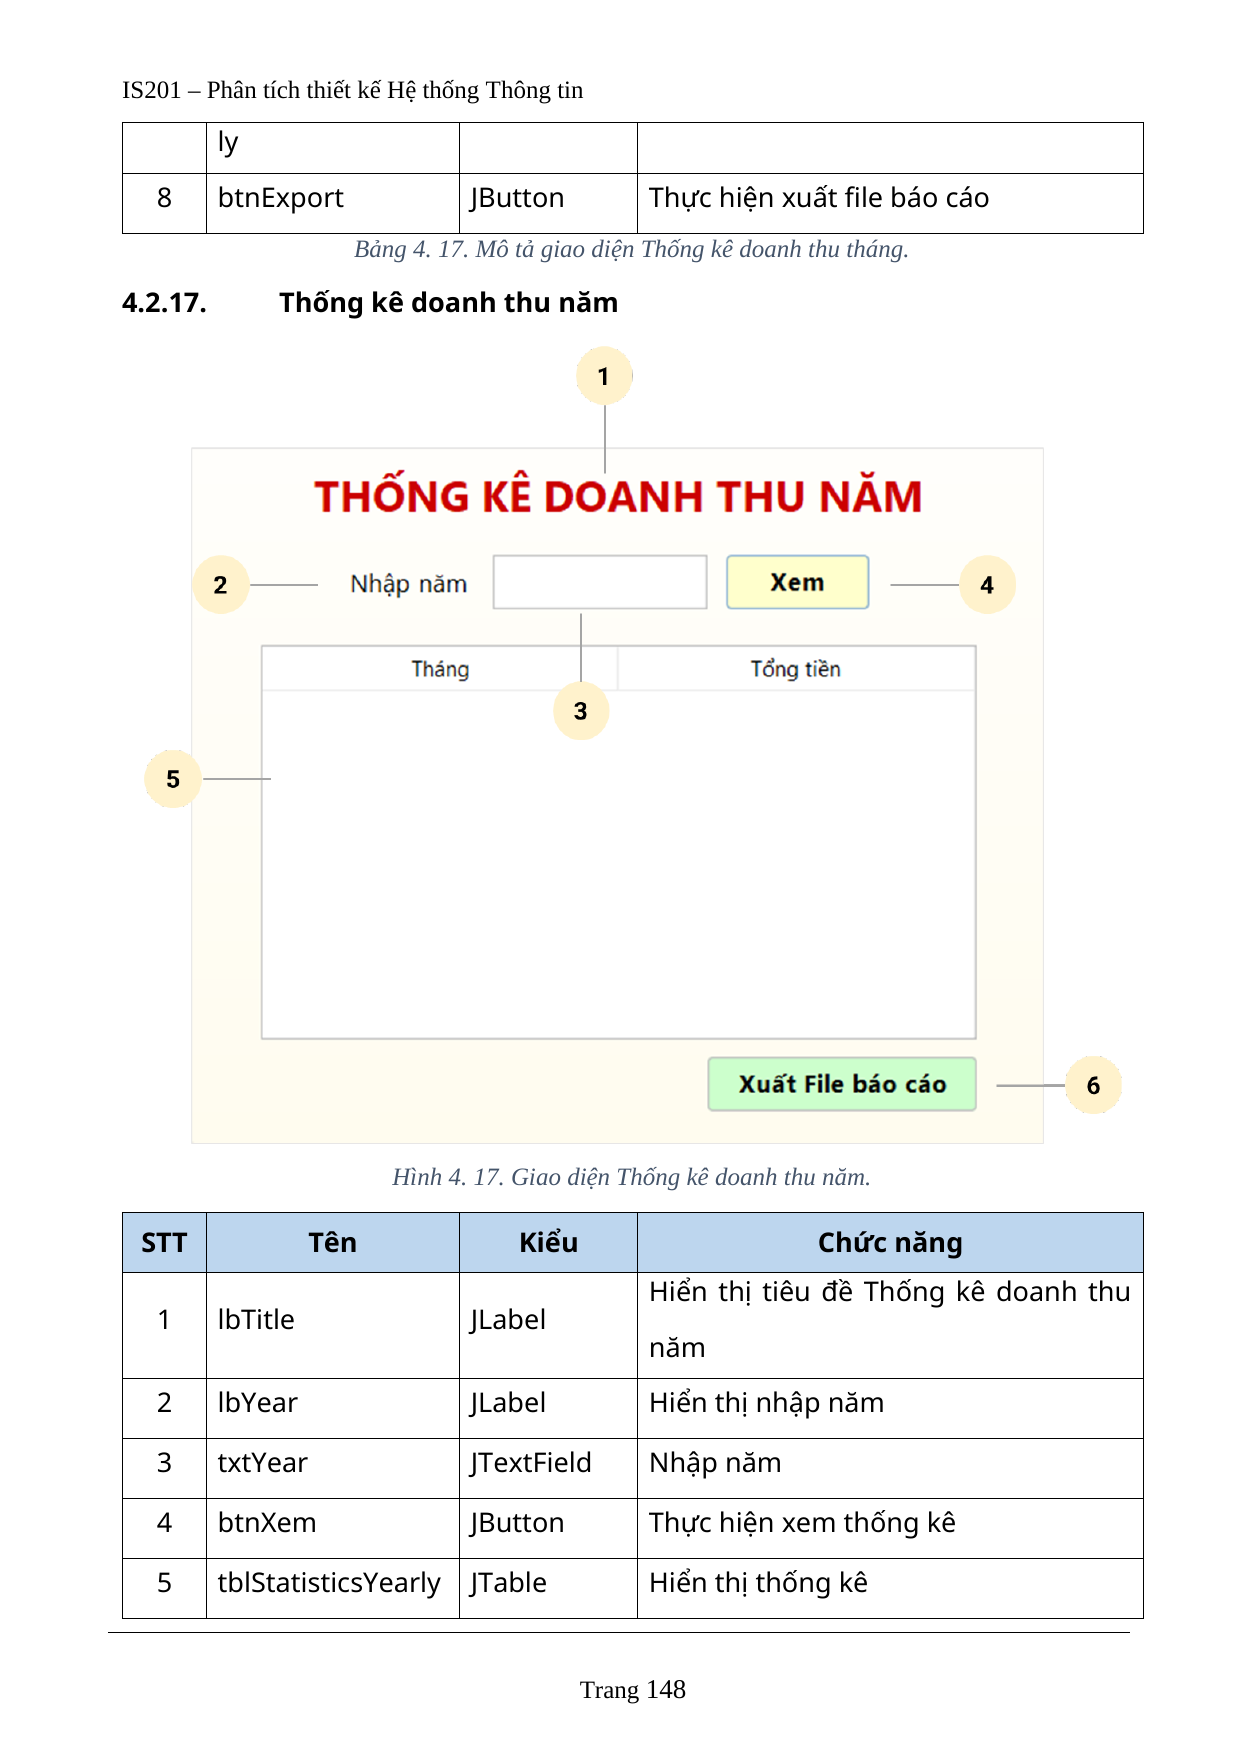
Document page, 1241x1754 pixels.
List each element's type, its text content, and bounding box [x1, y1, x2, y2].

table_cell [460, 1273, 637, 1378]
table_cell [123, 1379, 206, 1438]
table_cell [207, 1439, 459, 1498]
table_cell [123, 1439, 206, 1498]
picture [144, 346, 1122, 1144]
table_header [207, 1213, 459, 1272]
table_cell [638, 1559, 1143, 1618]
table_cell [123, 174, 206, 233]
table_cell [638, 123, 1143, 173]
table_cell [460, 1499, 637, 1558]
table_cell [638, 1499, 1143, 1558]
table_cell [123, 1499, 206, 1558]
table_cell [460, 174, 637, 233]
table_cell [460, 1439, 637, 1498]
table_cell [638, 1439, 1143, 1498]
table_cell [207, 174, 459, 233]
text Bảng 4. 17. Mô tả giao diện Thống kê doanh thu tháng. [122, 234, 1144, 263]
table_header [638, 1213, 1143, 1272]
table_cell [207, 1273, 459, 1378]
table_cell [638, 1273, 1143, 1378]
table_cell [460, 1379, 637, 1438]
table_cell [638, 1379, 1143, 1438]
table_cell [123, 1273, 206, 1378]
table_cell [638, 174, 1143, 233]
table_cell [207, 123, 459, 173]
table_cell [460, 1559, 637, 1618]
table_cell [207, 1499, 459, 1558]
list Thống kê doanh thu năm [122, 283, 1144, 320]
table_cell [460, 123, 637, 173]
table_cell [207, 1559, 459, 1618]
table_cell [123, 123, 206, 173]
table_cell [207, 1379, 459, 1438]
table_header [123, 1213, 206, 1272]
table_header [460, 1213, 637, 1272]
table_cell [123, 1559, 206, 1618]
text Hình 4. 17. Giao diện Thống kê doanh thu năm. [122, 1162, 1144, 1191]
